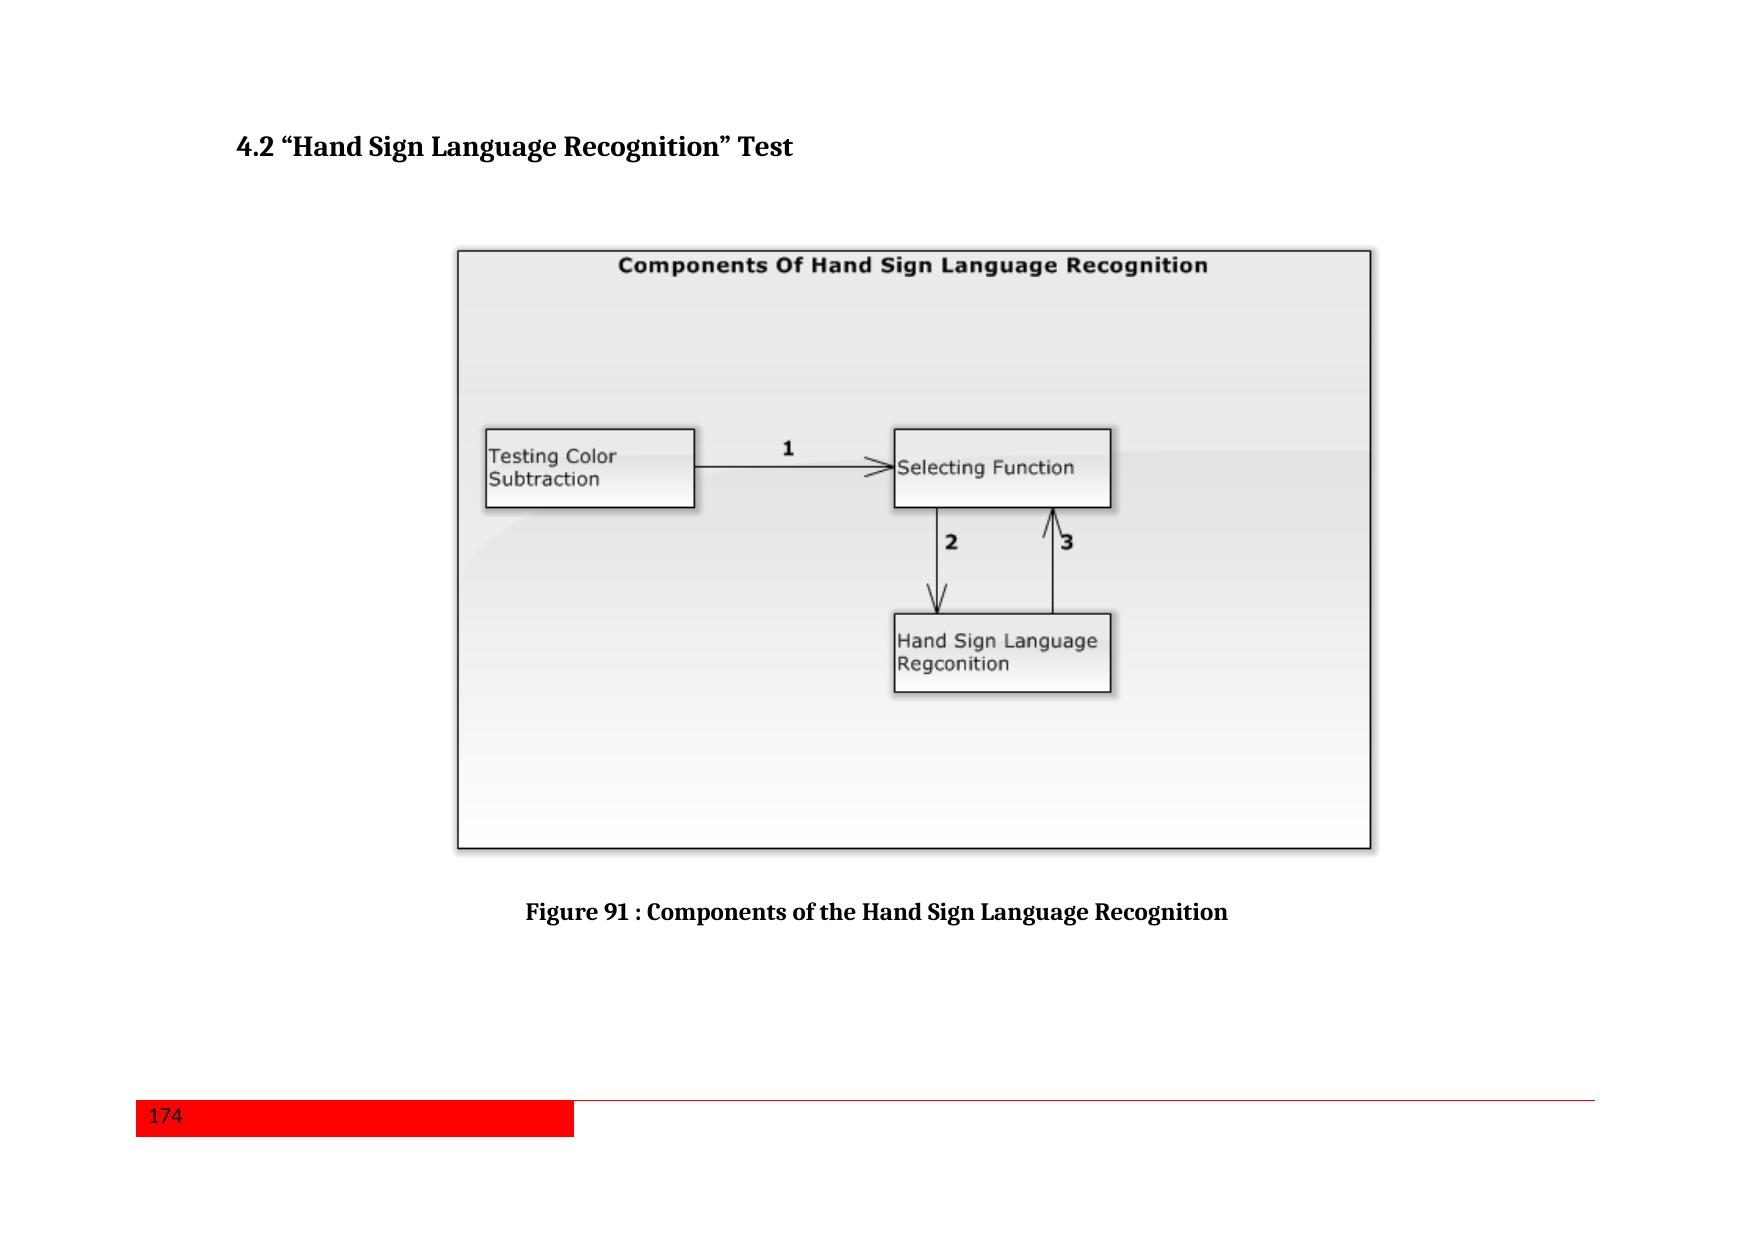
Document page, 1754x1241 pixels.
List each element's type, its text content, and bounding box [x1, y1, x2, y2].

list Figure 91 : Components of the Hand Sign Language Recognition [148, 898, 1606, 927]
picture [434, 227, 1395, 873]
subtitle “Hand Sign Language Recognition” Test [236, 131, 1606, 164]
